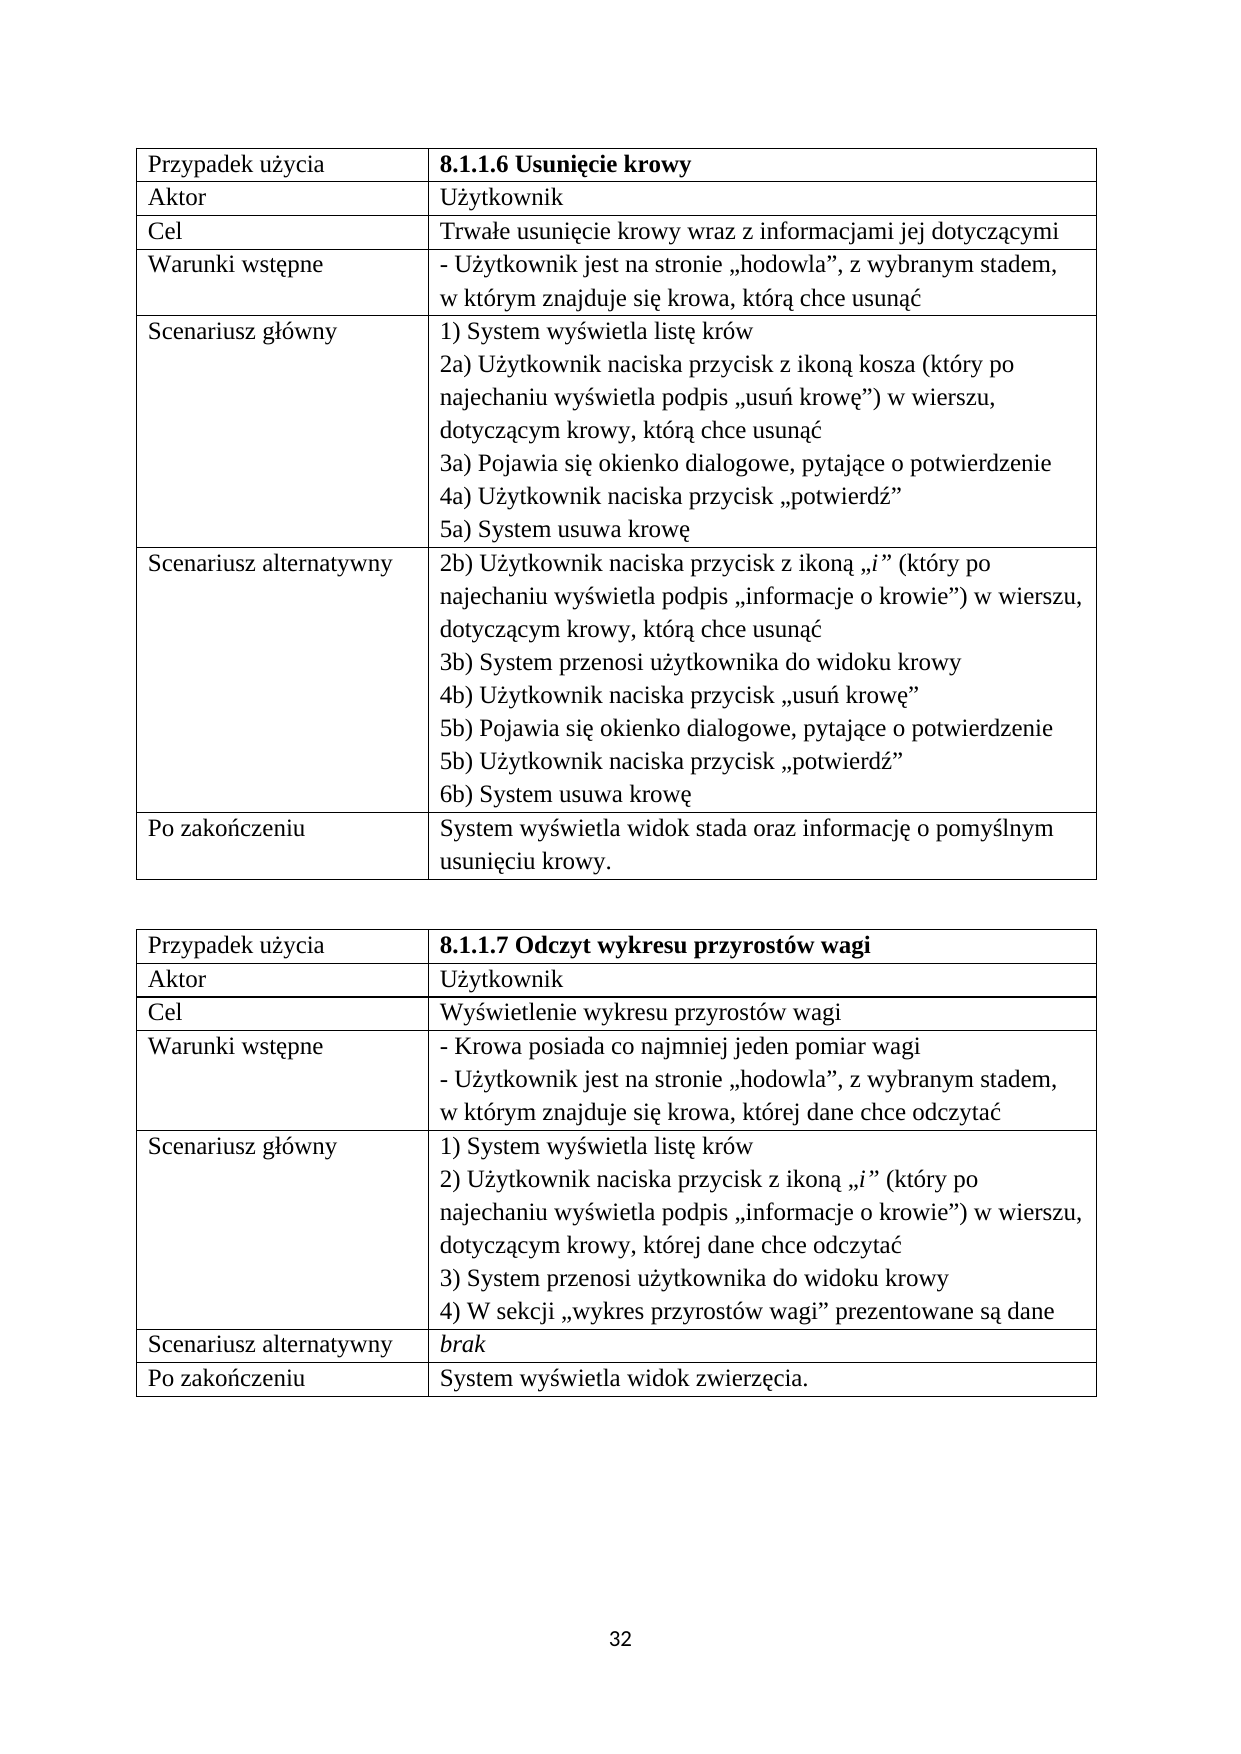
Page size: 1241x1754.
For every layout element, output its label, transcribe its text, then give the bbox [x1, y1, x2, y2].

table_cell System wyświetla widok zwierzęcia. [429, 1363, 1096, 1396]
table_cell 2b) Użytkownik naciska przycisk z ikoną „i” (który po najechaniu wyświetla podpis „informacje o krowie”) w wierszu, dotyczącym krowy, którą chce usunąć 3b) System przenosi użytkownika do widoku krowy 4b) Użytkownik naciska przycisk „usuń krowę” 5b) Pojawia się okienko dialogowe, pytające o potwierdzenie 5b) Użytkownik naciska przycisk „potwierdź” 6b) System usuwa krowę [429, 548, 1096, 812]
table_cell Użytkownik [429, 182, 1096, 215]
table_cell Warunki wstępne [137, 250, 428, 315]
table_cell Użytkownik [429, 964, 1096, 996]
table_cell - Użytkownik jest na stronie „hodowla”, z wybranym stadem, w którym znajduje się krowa, którą chce usunąć [429, 250, 1096, 315]
table_cell 1) System wyświetla listę krów 2) Użytkownik naciska przycisk z ikoną „i” (który po najechaniu wyświetla podpis „informacje o krowie”) w wierszu, dotyczącym krowy, której dane chce odczytać 3) System przenosi użytkownika do widoku krowy 4) W sekcji „wykres przyrostów wagi” prezentowane są dane [429, 1131, 1096, 1328]
table_header Przypadek użycia [137, 930, 428, 963]
table_cell System wyświetla widok stada oraz informację o pomyślnym usunięciu krowy. [429, 813, 1096, 878]
table_cell Cel [137, 216, 428, 248]
table_cell Scenariusz główny [137, 316, 428, 547]
table_cell - Krowa posiada co najmniej jeden pomiar wagi - Użytkownik jest na stronie „hodowla”, z wybranym stadem, w którym znajduje się krowa, której dane chce odczytać [429, 1031, 1096, 1130]
table_cell Trwałe usunięcie krowy wraz z informacjami jej dotyczącymi [429, 216, 1096, 248]
table_header 8.1.1.6 Usunięcie krowy [429, 149, 1096, 181]
table_cell Aktor [137, 182, 428, 215]
table_cell Scenariusz główny [137, 1131, 428, 1328]
table_cell Wyświetlenie wykresu przyrostów wagi [429, 998, 1096, 1030]
table_header Przypadek użycia [137, 149, 428, 181]
table_cell Po zakończeniu [137, 1363, 428, 1396]
table_cell 1) System wyświetla listę krów 2a) Użytkownik naciska przycisk z ikoną kosza (który po najechaniu wyświetla podpis „usuń krowę”) w wierszu, dotyczącym krowy, którą chce usunąć 3a) Pojawia się okienko dialogowe, pytające o potwierdzenie 4a) Użytkownik naciska przycisk „potwierdź” 5a) System usuwa krowę [429, 316, 1096, 547]
table_cell brak [429, 1330, 1096, 1362]
table_cell Aktor [137, 964, 428, 996]
table_cell Po zakończeniu [137, 813, 428, 878]
table_header 8.1.1.7 Odczyt wykresu przyrostów wagi [429, 930, 1096, 963]
table_cell Warunki wstępne [137, 1031, 428, 1130]
table_cell Cel [137, 998, 428, 1030]
table_cell Scenariusz alternatywny [137, 548, 428, 812]
table_cell Scenariusz alternatywny [137, 1330, 428, 1362]
